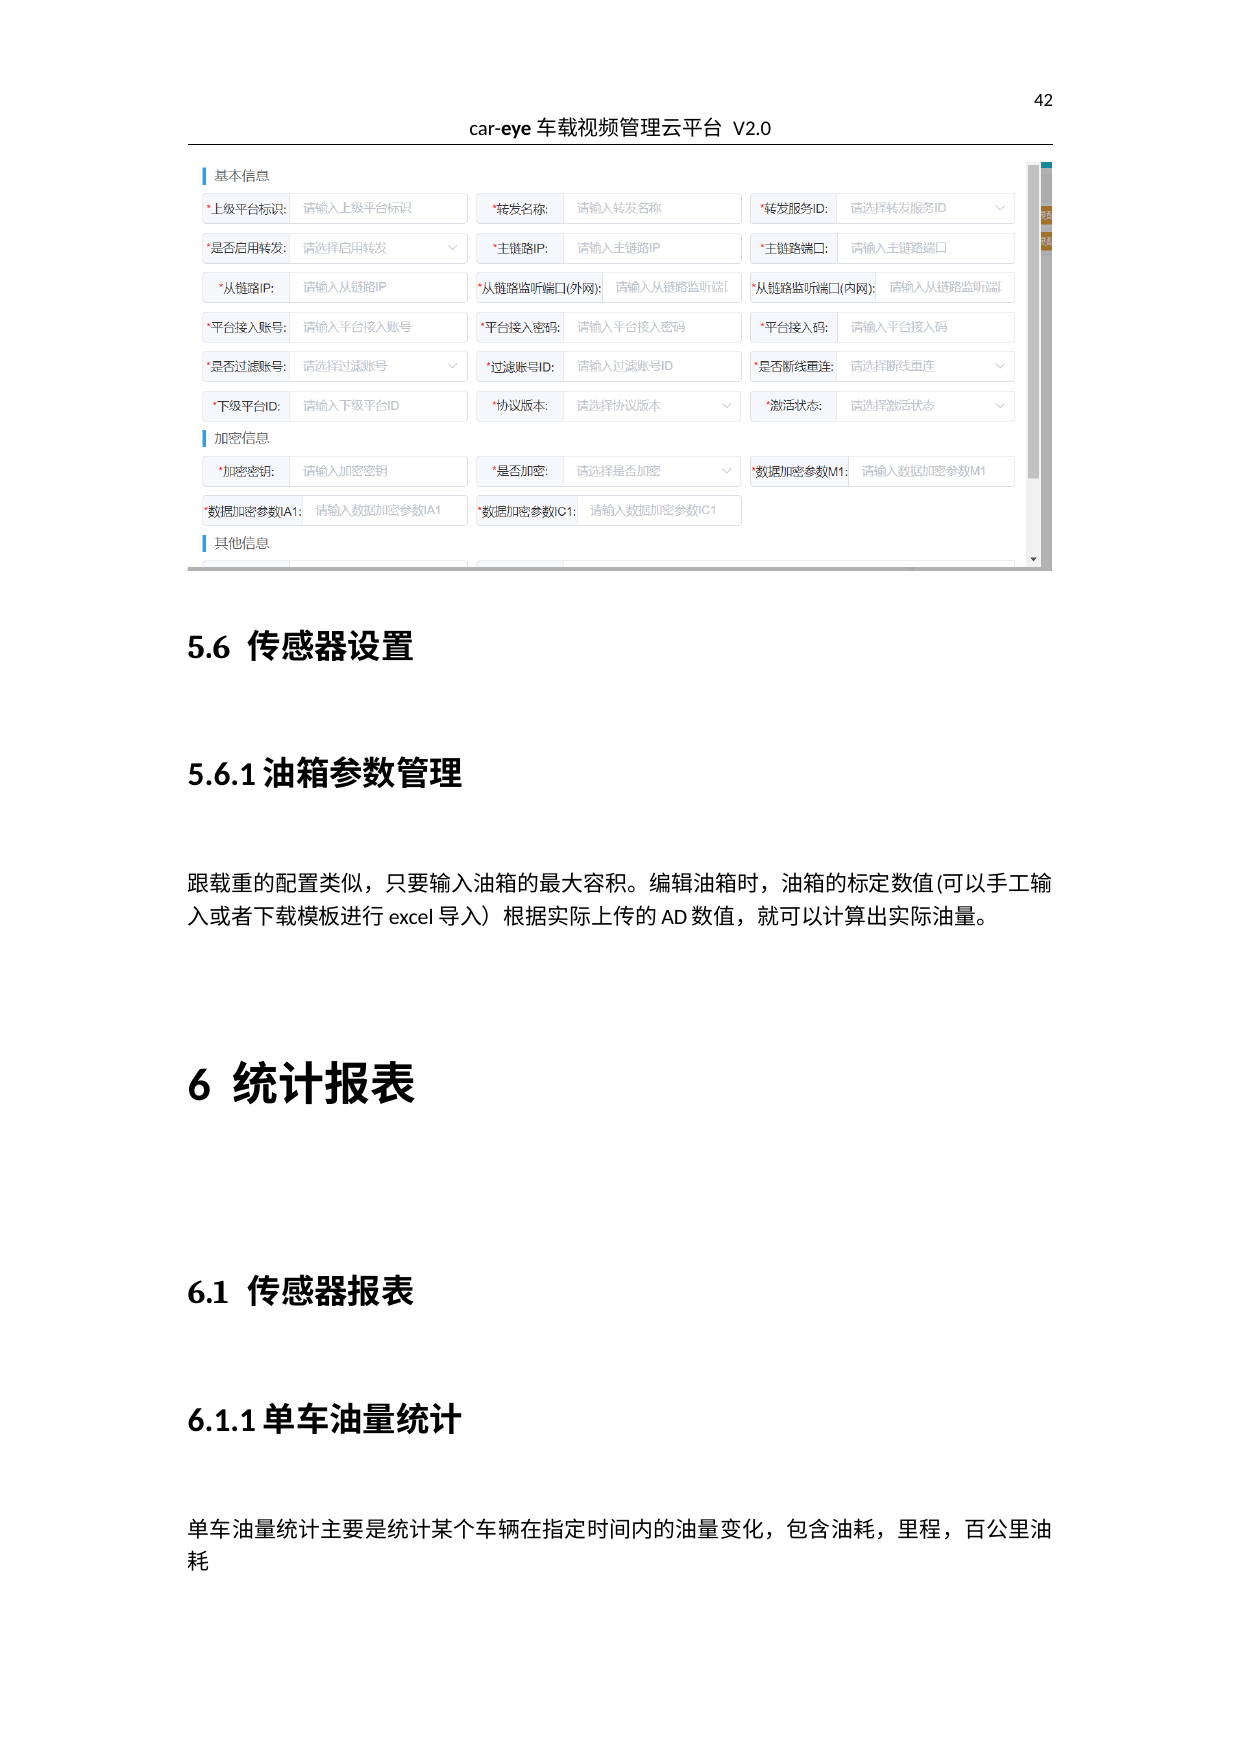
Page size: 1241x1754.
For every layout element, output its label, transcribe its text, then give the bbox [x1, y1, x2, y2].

subtitle 传感器设置 [187, 612, 1053, 677]
picture [187, 162, 1052, 571]
subtitle 统计报表 [187, 1031, 1053, 1129]
text 跟载重的配置类似，只要输入油箱的最大容积。编辑油箱时，油箱的标定数值(可以手工输入或者下载模板进行excel导入）根据实际上传的AD数值，就可以计算出实际油量。 [187, 866, 1053, 931]
subtitle 油箱参数管理 [187, 739, 1053, 804]
text 单车油量统计主要是统计某个车辆在指定时间内的油量变化，包含油耗，里程，百公里油耗 [187, 1511, 1053, 1576]
subtitle 单车油量统计 [187, 1384, 1053, 1449]
subtitle 传感器报表 [187, 1257, 1053, 1322]
